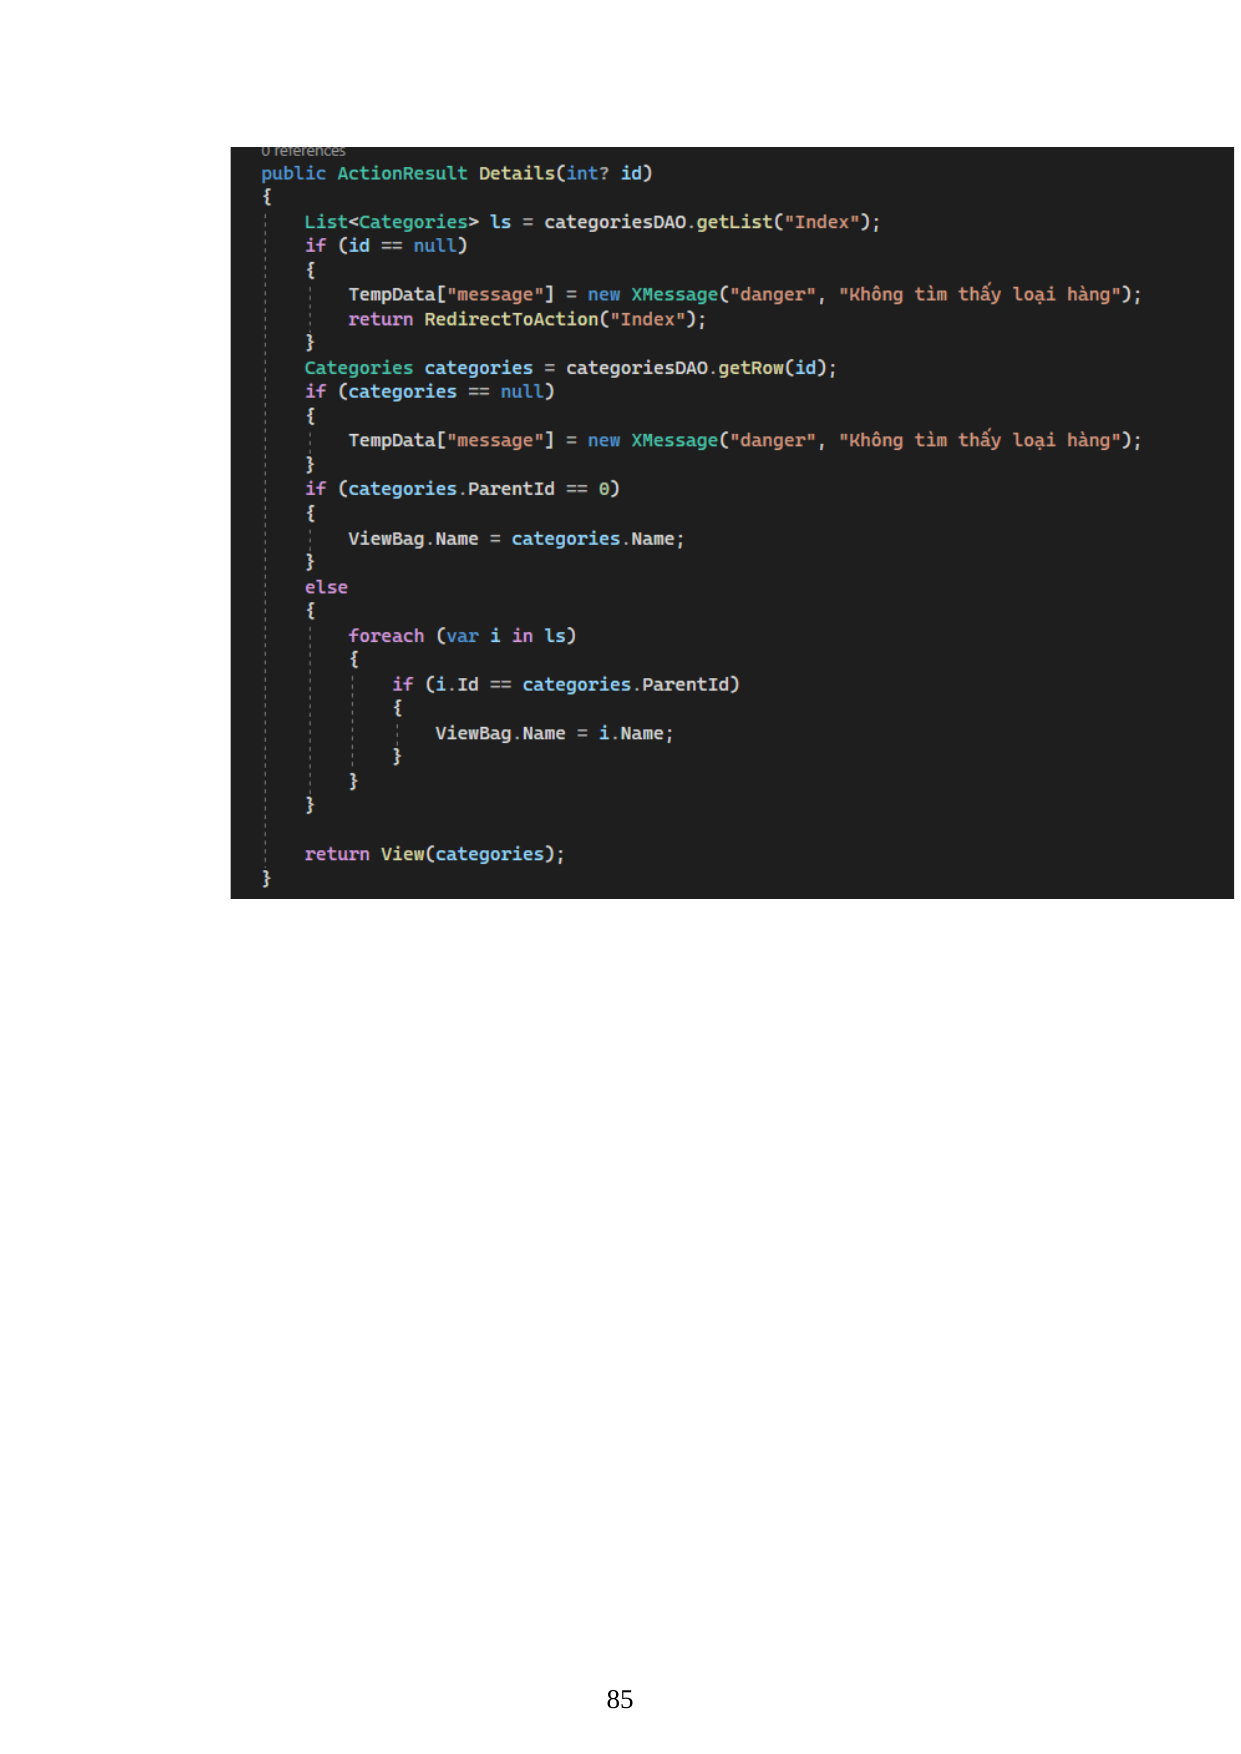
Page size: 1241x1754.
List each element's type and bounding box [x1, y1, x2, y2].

picture [230, 147, 1235, 899]
